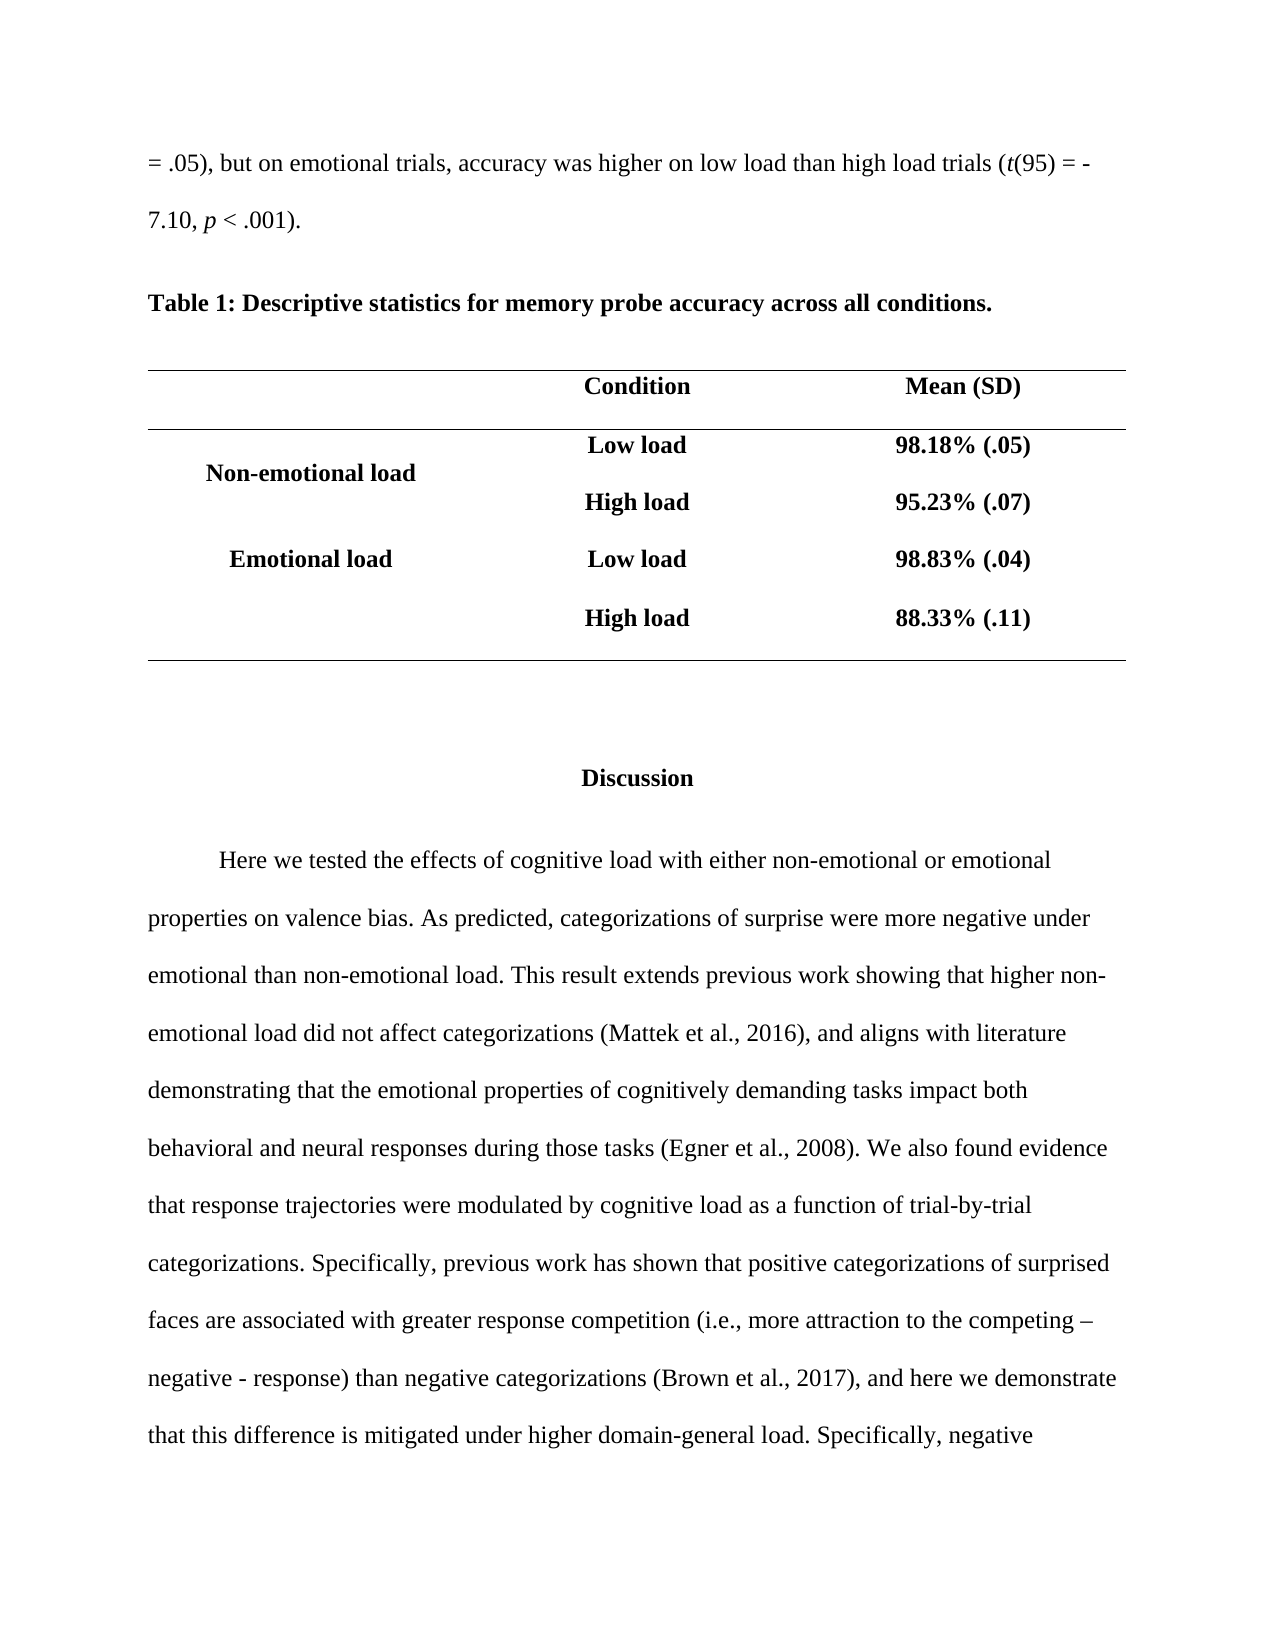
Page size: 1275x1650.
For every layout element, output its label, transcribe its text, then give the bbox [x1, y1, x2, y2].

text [148, 845, 1127, 1449]
table_header [148, 371, 474, 429]
table_cell 98.83% (.04) [800, 545, 1126, 602]
table_cell High load [474, 487, 800, 544]
table_header Mean (SD) [800, 371, 1126, 429]
table_cell Non-emotional load [148, 430, 474, 544]
table_cell High load [474, 602, 800, 660]
table_cell 88.33% (.11) [800, 602, 1126, 660]
table_cell 98.18% (.05) [800, 430, 1126, 487]
table_cell 95.23% (.07) [800, 487, 1126, 544]
table_cell Emotional load [148, 545, 474, 660]
text Table 1: Descriptive statistics for memory probe accuracy across all conditions. [148, 288, 1127, 316]
table_header Condition [474, 371, 800, 429]
table_cell Low load [474, 430, 800, 487]
text Discussion [148, 763, 1127, 791]
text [148, 148, 1127, 234]
table_cell Low load [474, 545, 800, 602]
